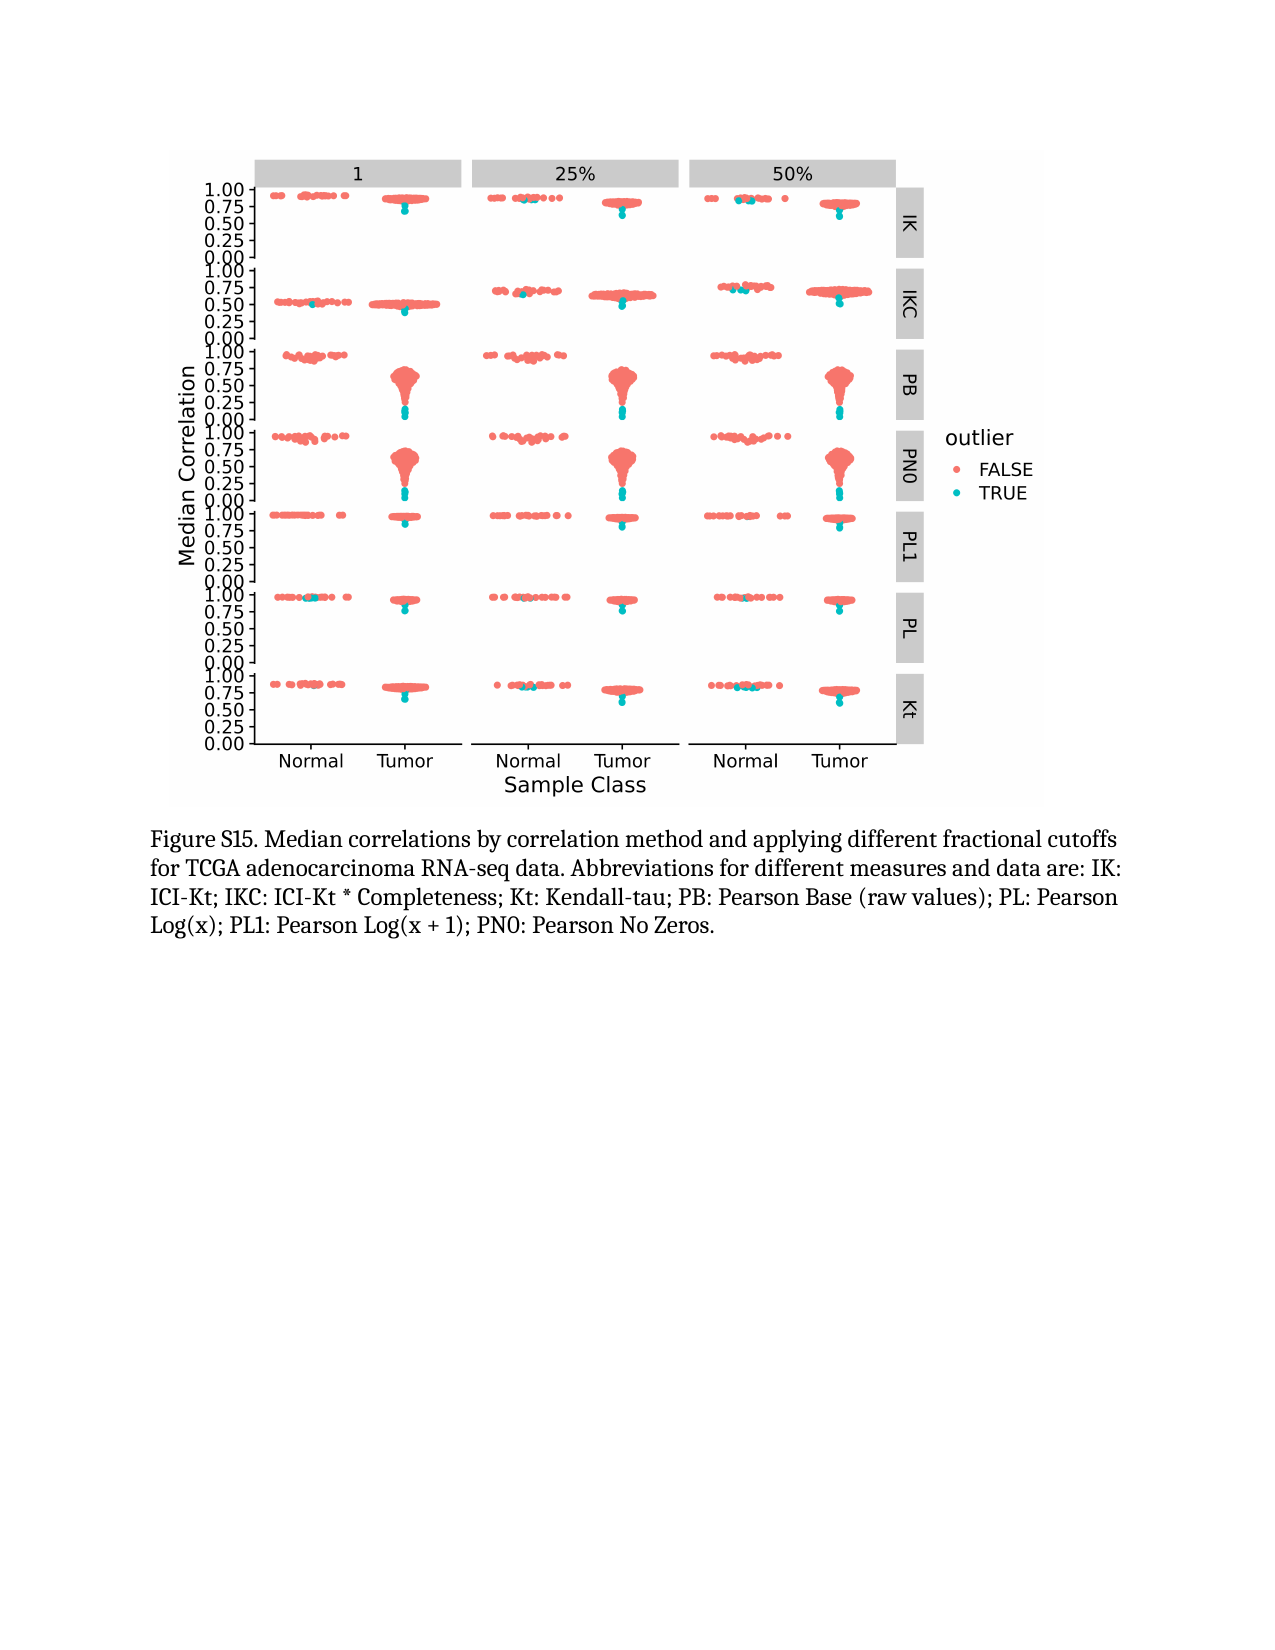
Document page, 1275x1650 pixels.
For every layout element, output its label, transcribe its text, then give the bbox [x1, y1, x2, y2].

picture [168, 150, 1044, 807]
text Figure S15. Median correlations by correlation method and applying different fractional cutoffs for TCGA adenocarcinoma RNA-seq data. Abbreviations for different measures and data are: IK: ICI-Kt; IKC: ICI-Kt * Completeness; Kt: Kendall-tau; PB: Pearson Base (raw values); PL: Pearson Log(x); PL1: Pearson Log(x + 1); PN0: Pearson No Zeros. [150, 825, 1125, 940]
